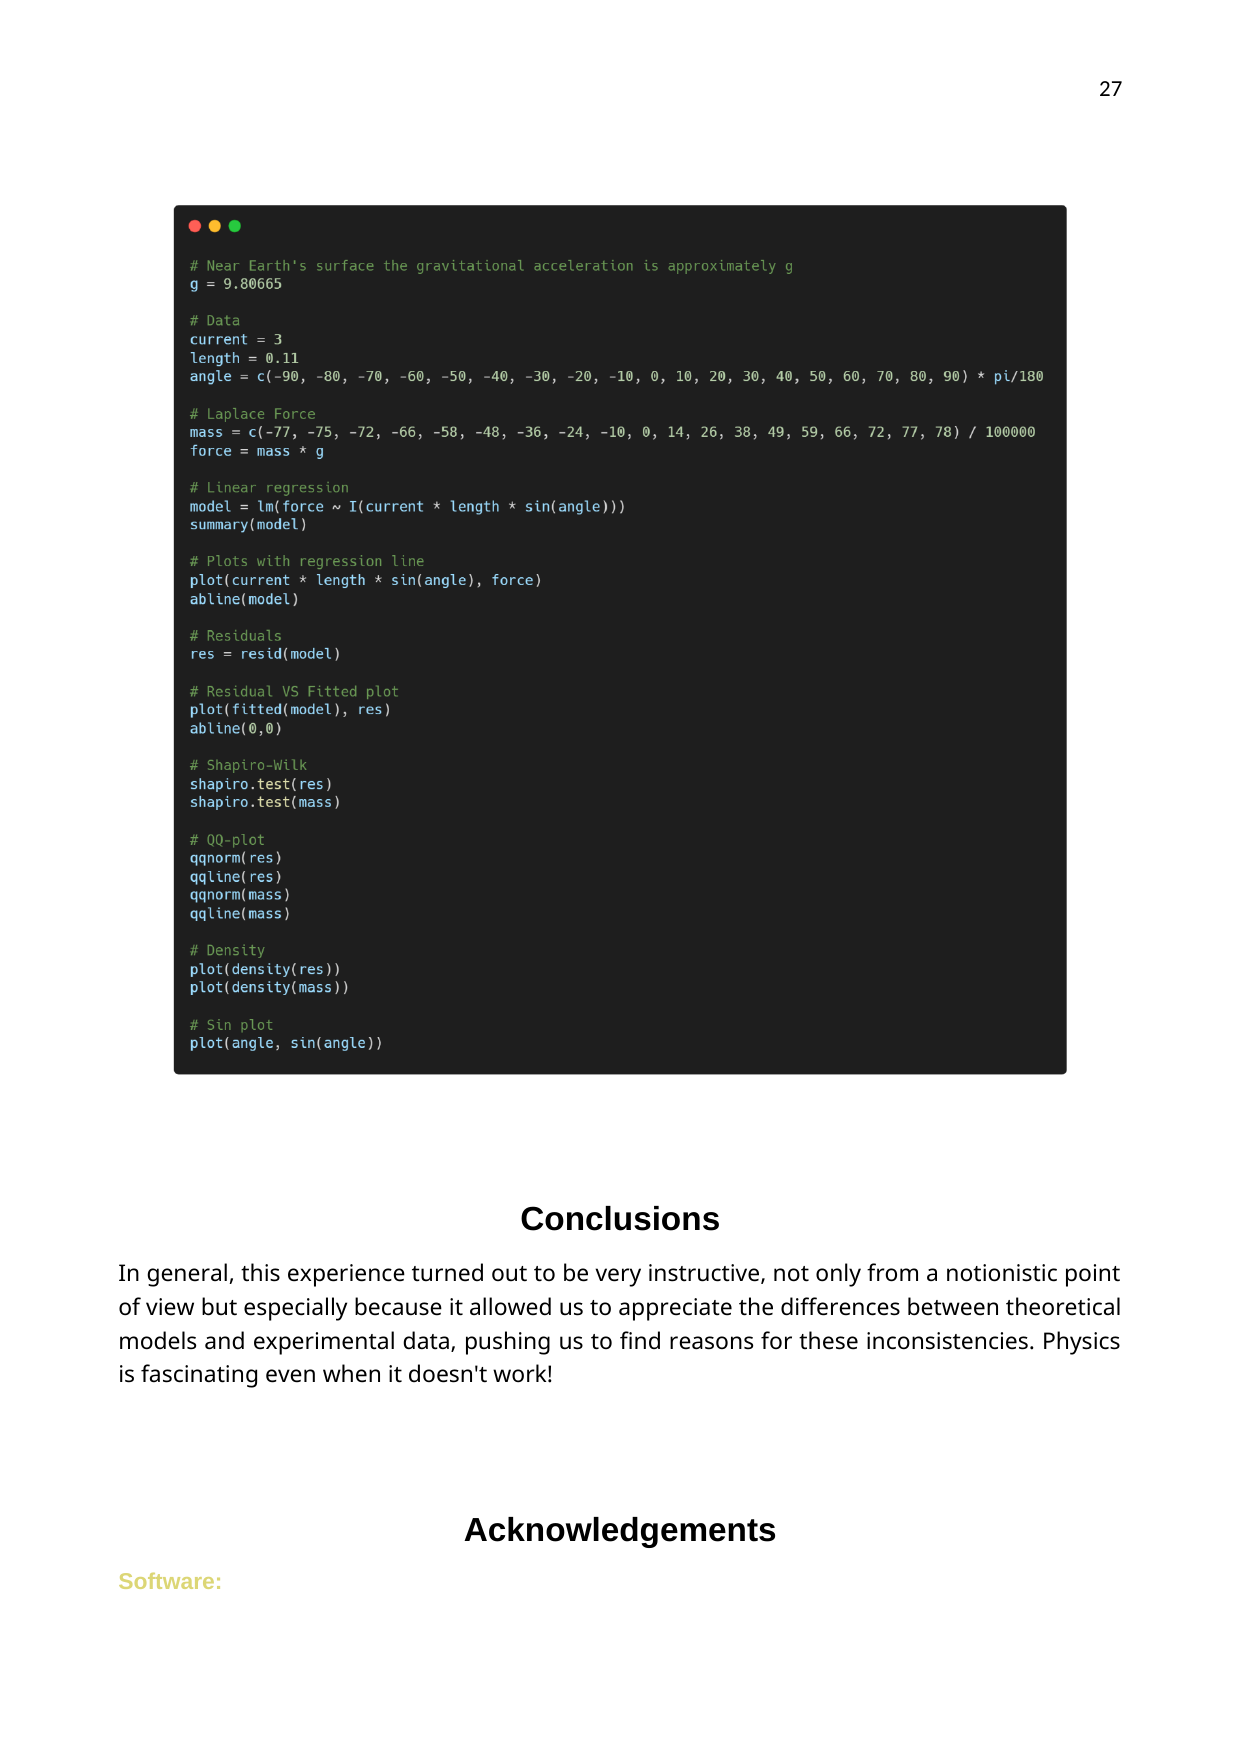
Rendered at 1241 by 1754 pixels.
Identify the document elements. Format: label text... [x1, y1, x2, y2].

text In general, this experience turned out to be very instructive, not only from a notionistic point of view but especially because it allowed us to appreciate the differences between theoretical models and experimental data, pushing us to find reasons for these inconsistencies. Physics is fascinating even when it doesn't work! [118, 1257, 1122, 1389]
text Conclusions [118, 1199, 1122, 1237]
text Software: [118, 1568, 1122, 1594]
text Acknowledgements [118, 1509, 1122, 1548]
picture [118, 147, 1122, 1130]
